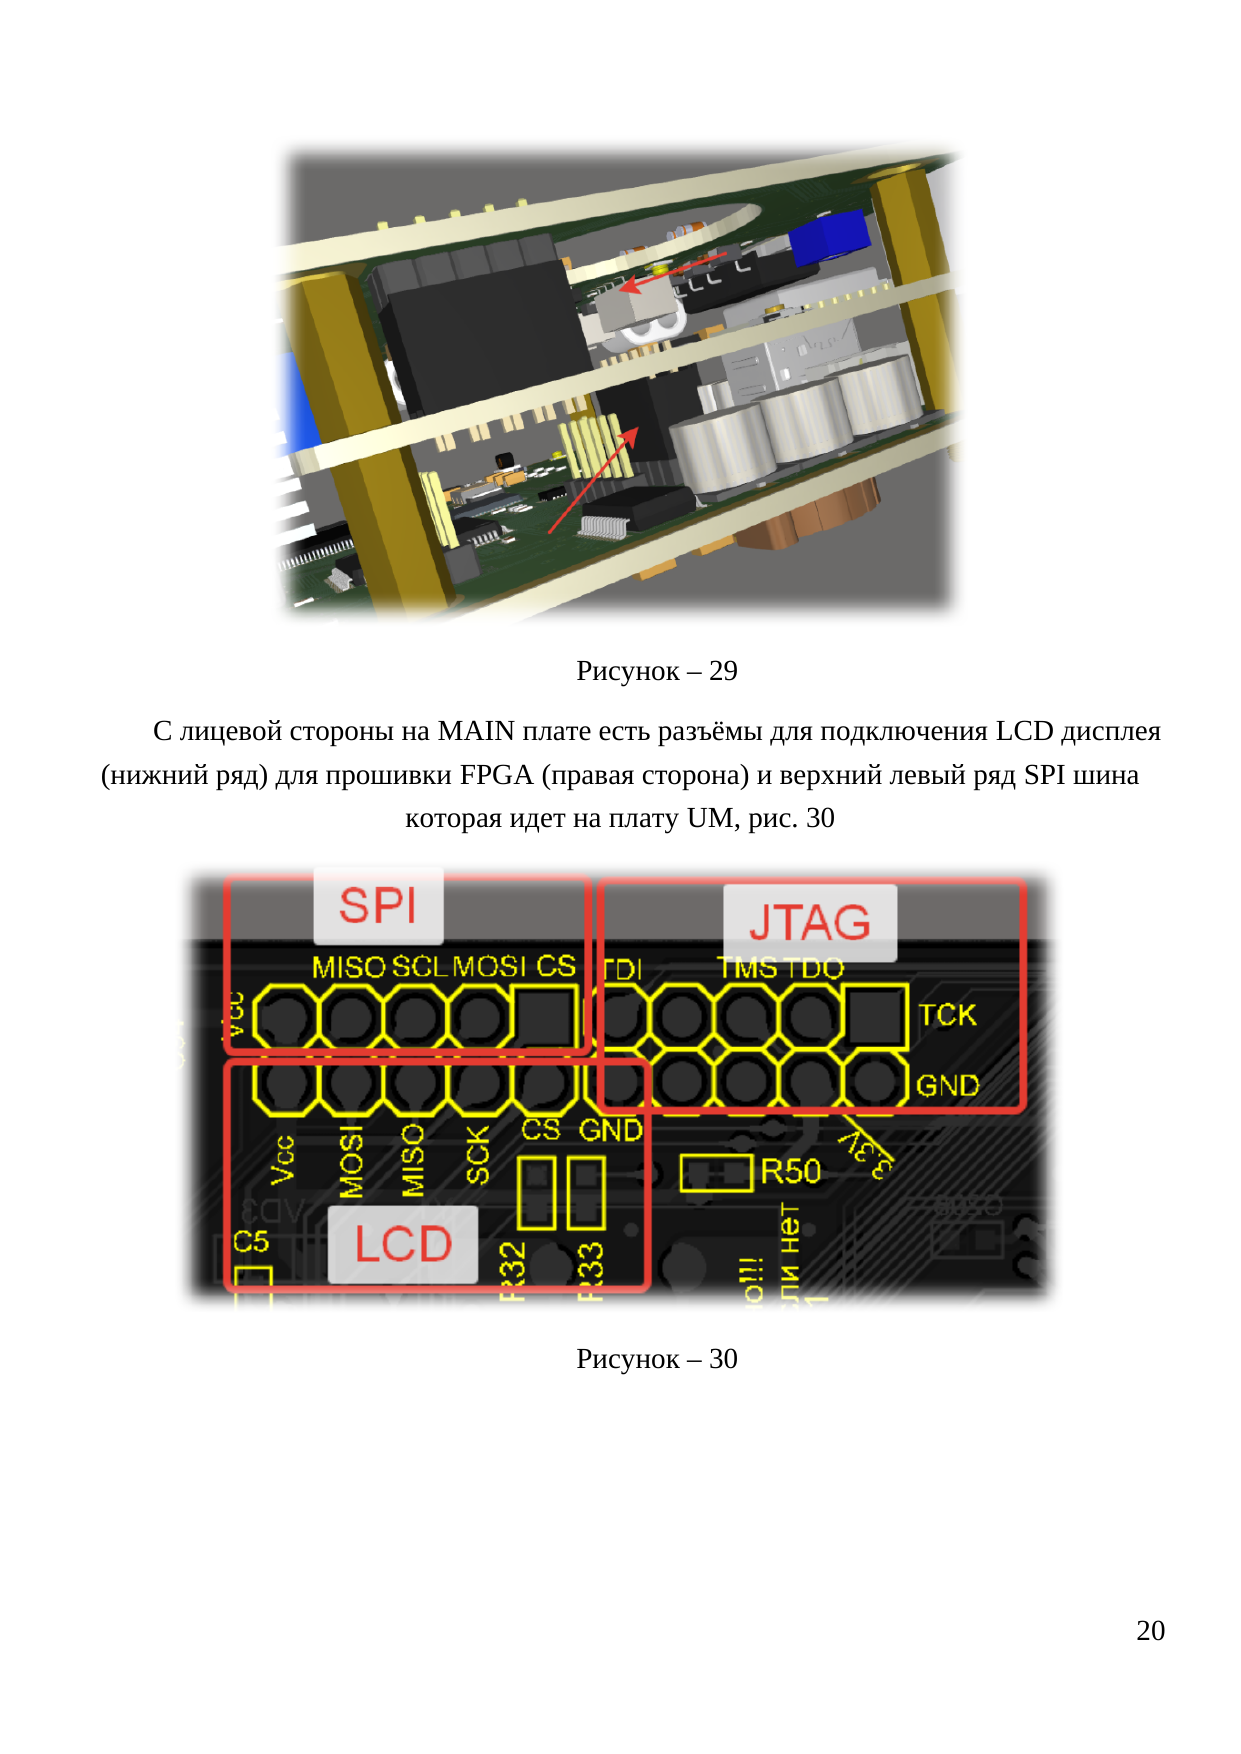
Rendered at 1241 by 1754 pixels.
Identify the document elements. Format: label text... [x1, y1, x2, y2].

picture [203, 889, 1036, 1285]
text Рисунок – 29 [75, 653, 1165, 687]
picture [301, 165, 939, 598]
text С лицевой стороны на MAIN плате есть разъёмы для подключения LCD дисплея (нижний ряд) для прошивки FPGA (правая сторона) и верхний левый ряд SPI шина которая идет на плату UM, рис. 30 [75, 713, 1165, 834]
text Рисунок – 30 [75, 1341, 1165, 1374]
